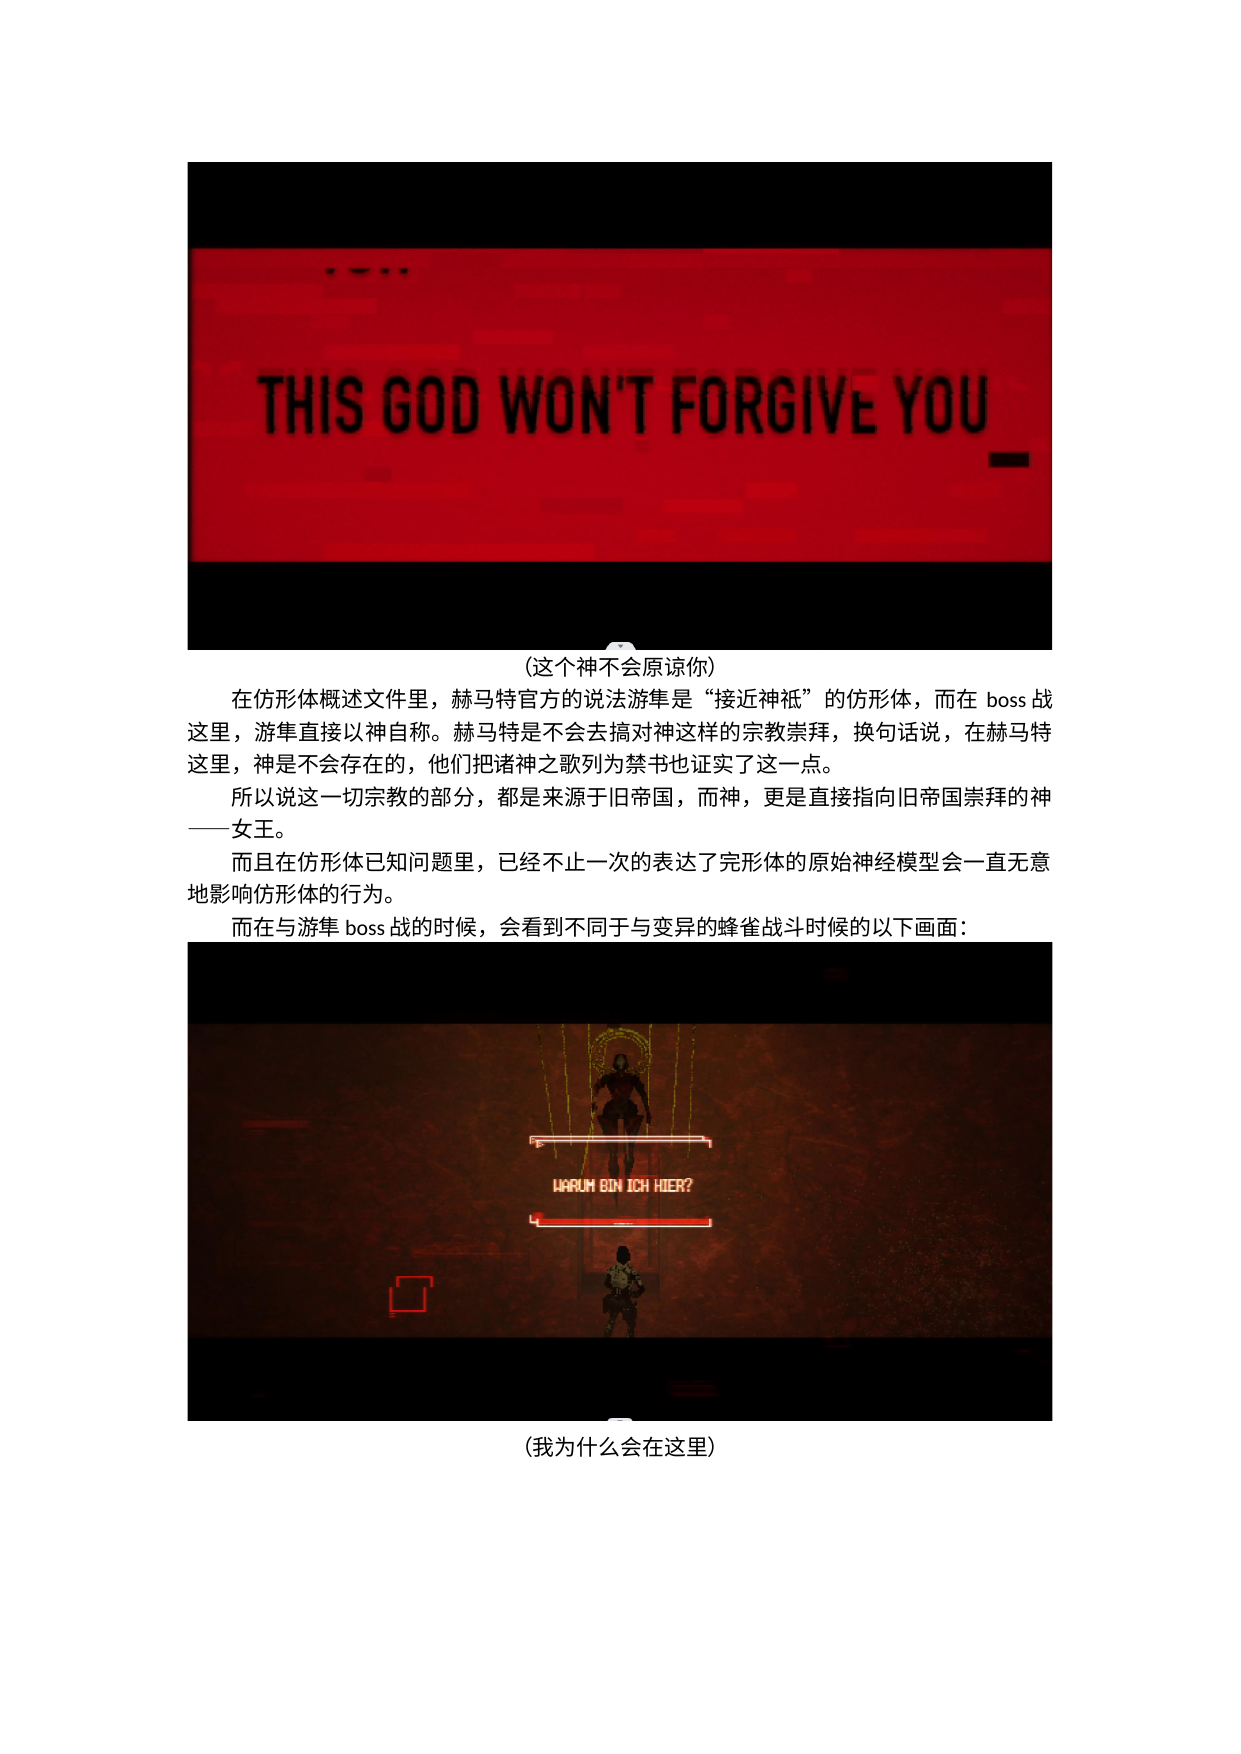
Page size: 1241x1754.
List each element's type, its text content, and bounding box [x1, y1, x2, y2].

text （我为什么会在这里） [187, 1421, 1053, 1462]
text 而且在仿形体已知问题里，已经不止一次的表达了完形体的原始神经模型会一直无意地影响仿形体的行为。 [187, 844, 1053, 909]
picture [187, 162, 1053, 650]
text 而在与游隼boss战的时候，会看到不同于与变异的蜂雀战斗时候的以下画面： [187, 909, 1053, 942]
text （这个神不会原谅你） [187, 650, 1053, 682]
text 所以说这一切宗教的部分，都是来源于旧帝国，而神，更是直接指向旧帝国崇拜的神——女王。 [187, 779, 1053, 844]
picture [187, 942, 1053, 1421]
text 在仿形体概述文件里，赫马特官方的说法游隼是“接近神祗”的仿形体，而在boss战这里，游隼直接以神自称。赫马特是不会去搞对神这样的宗教崇拜，换句话说，在赫马特这里，神是不会存在的，他们把诸神之歌列为禁书也证实了这一点。 [187, 682, 1053, 779]
